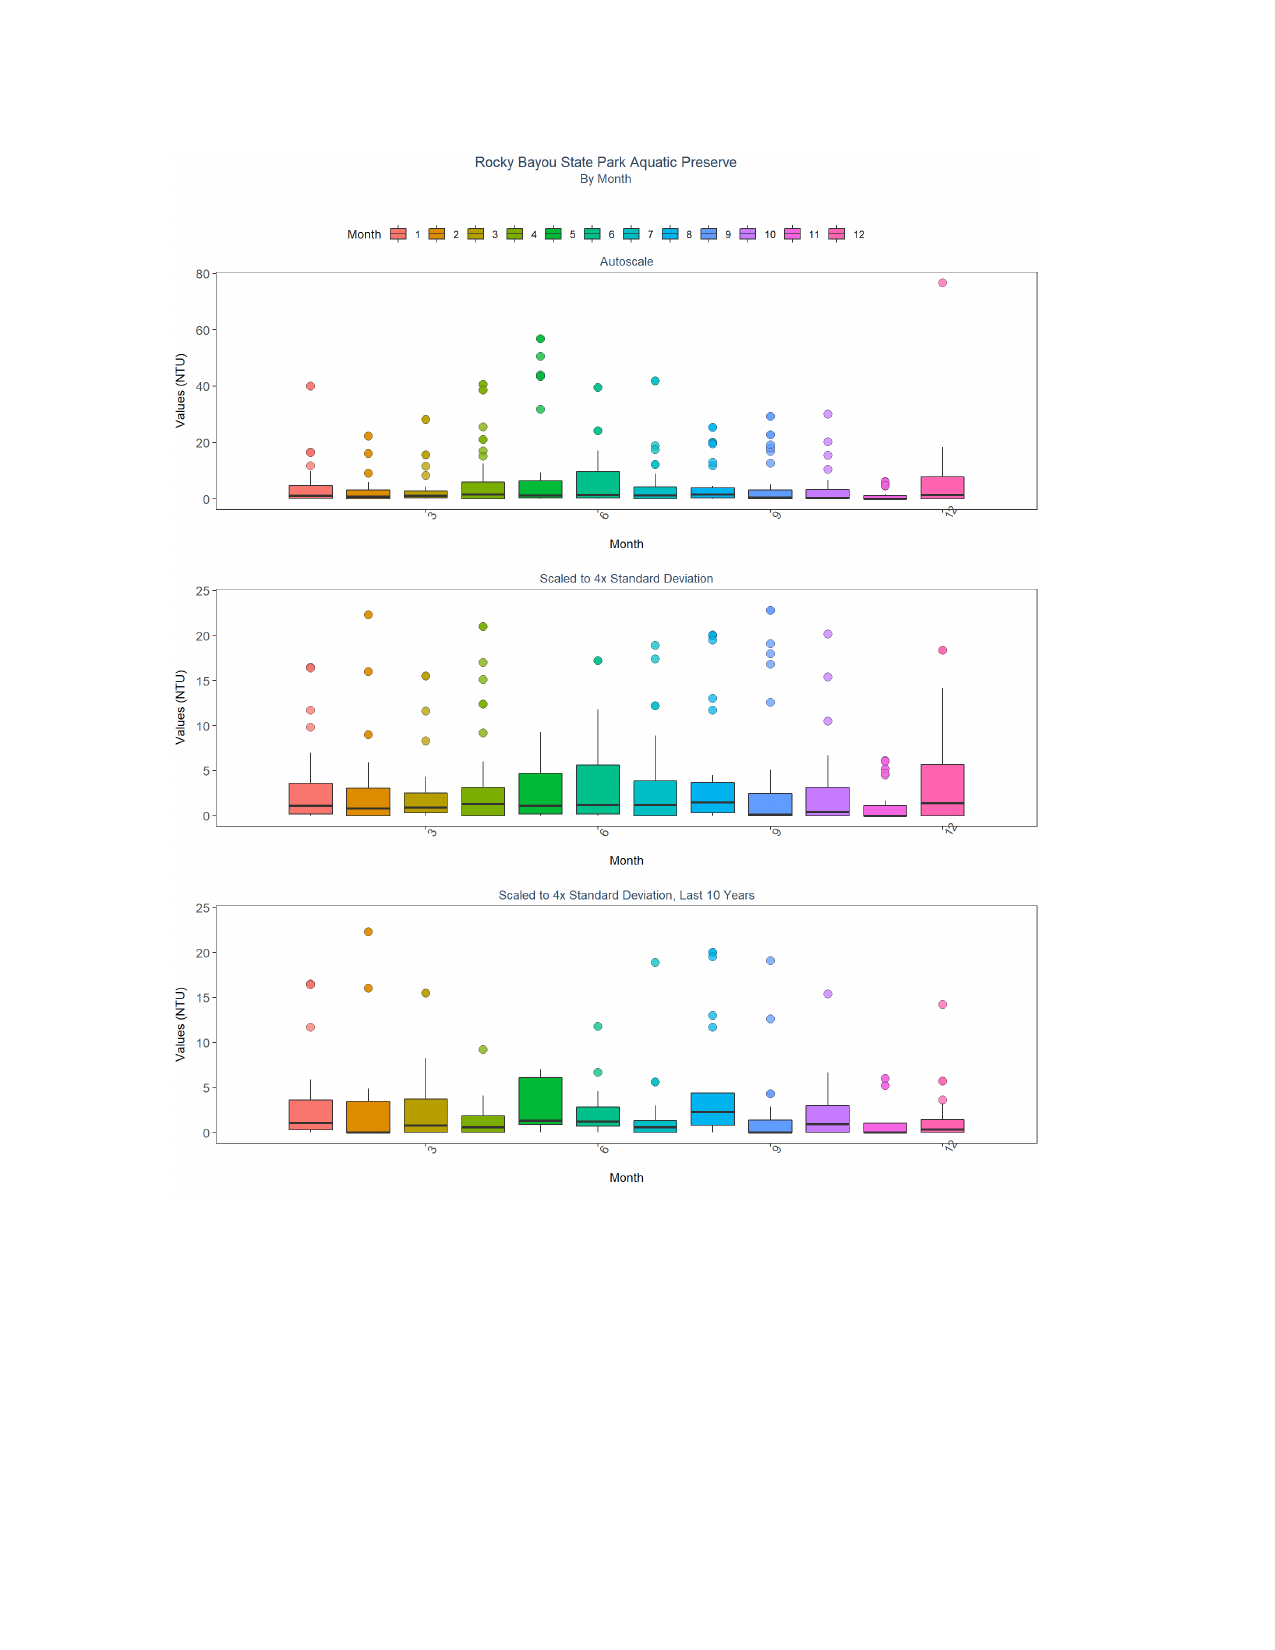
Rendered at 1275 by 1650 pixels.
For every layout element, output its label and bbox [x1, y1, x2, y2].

picture [168, 150, 1044, 1200]
